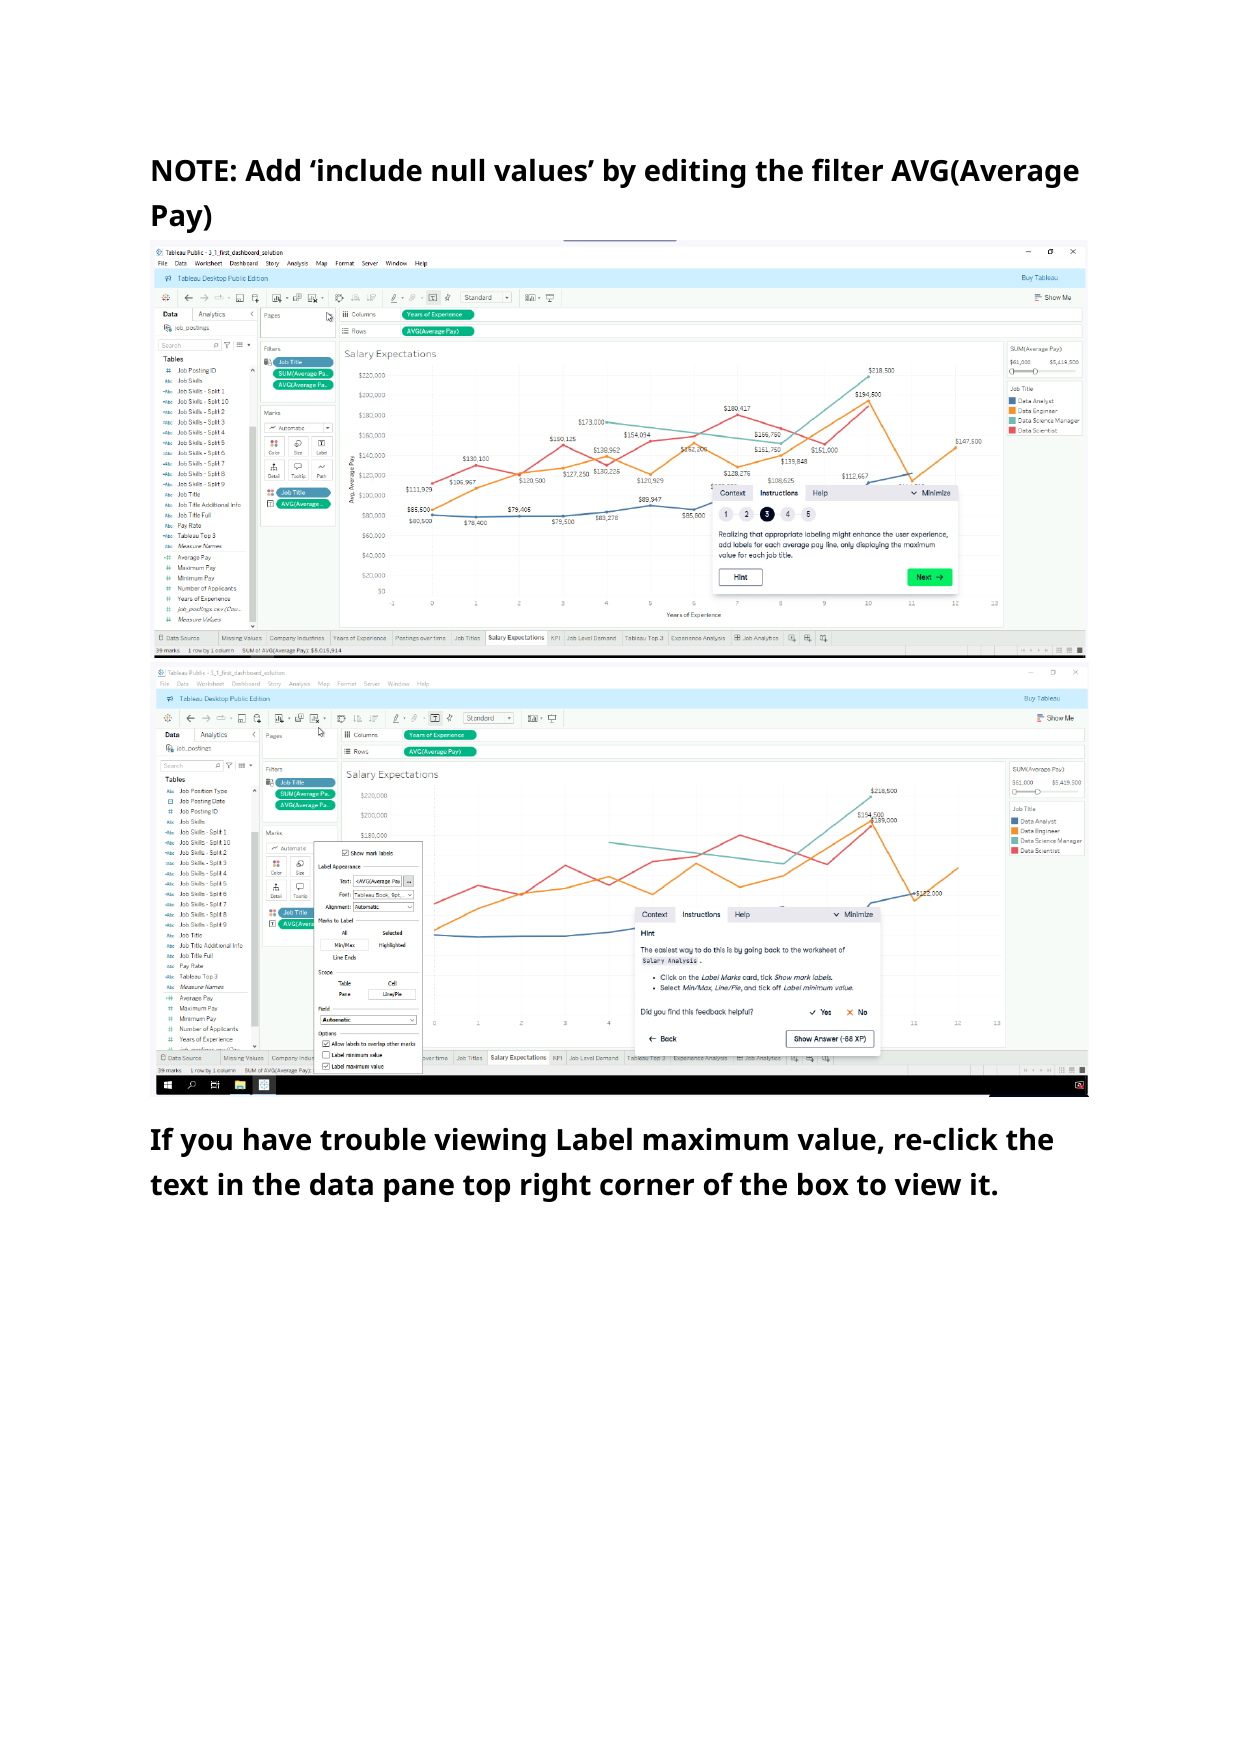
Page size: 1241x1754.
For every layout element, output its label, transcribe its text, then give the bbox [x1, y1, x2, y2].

picture [150, 240, 1088, 658]
picture [150, 662, 1089, 1097]
text If you have trouble viewing Label maximum value, re-click the text in the data pane top right corner of the box to view it. [150, 1119, 1090, 1204]
